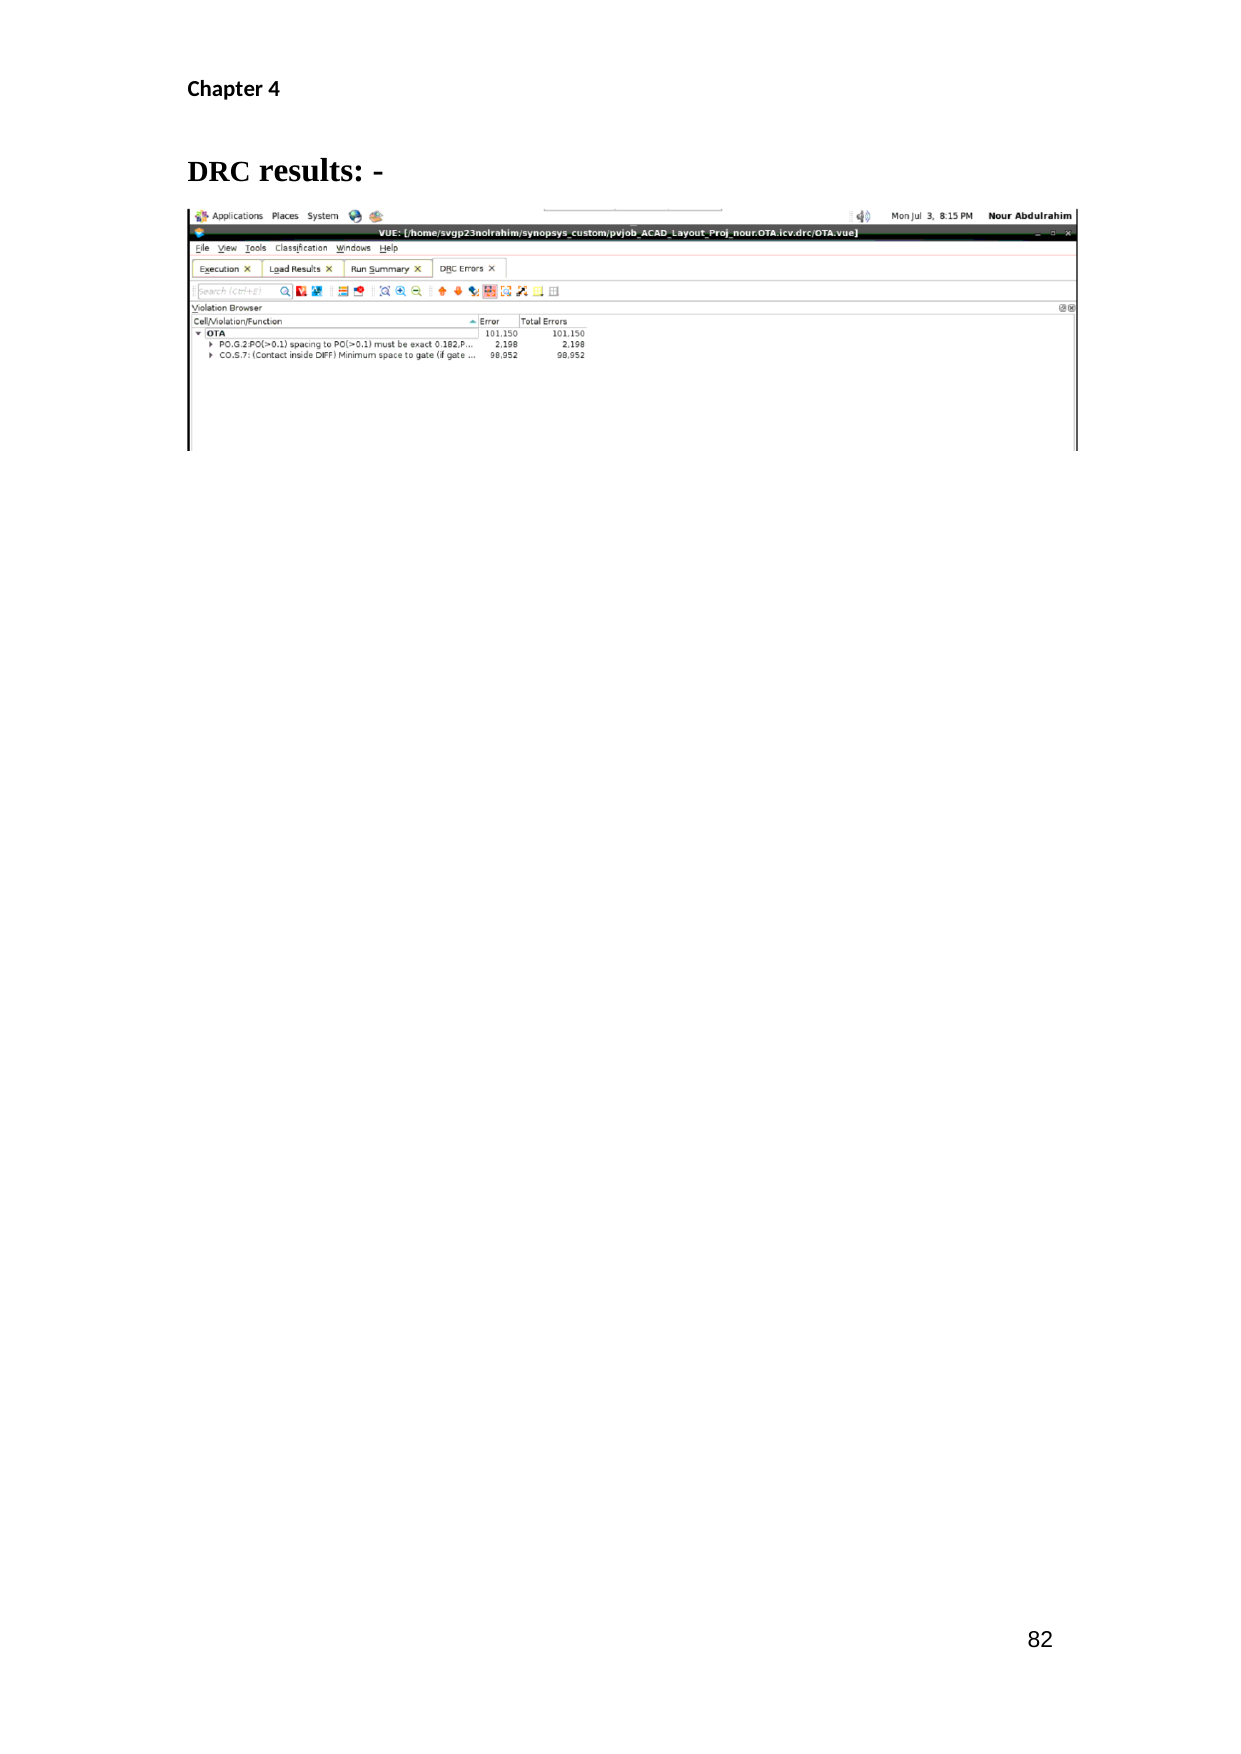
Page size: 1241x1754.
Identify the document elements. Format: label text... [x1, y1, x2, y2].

text DRC results: - [187, 150, 1053, 188]
picture [187, 208, 1078, 451]
